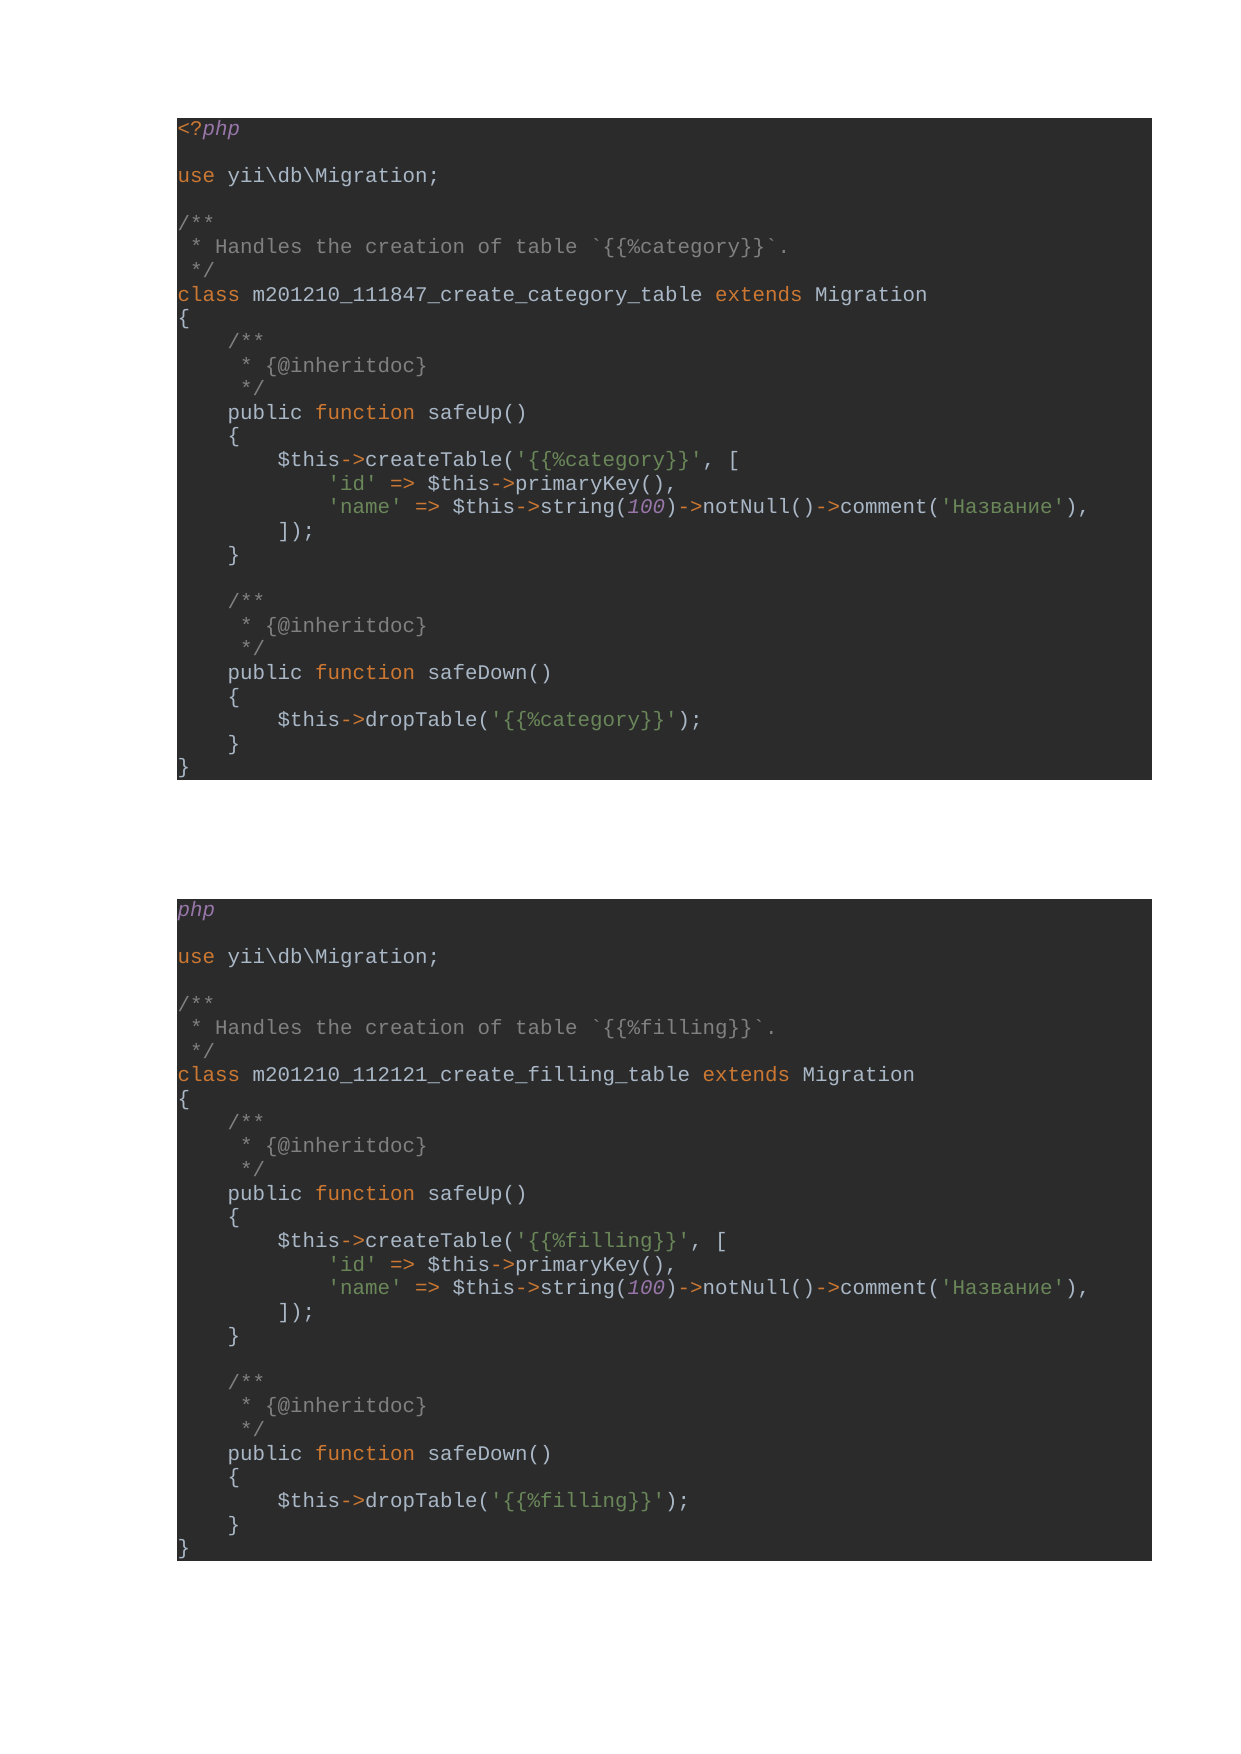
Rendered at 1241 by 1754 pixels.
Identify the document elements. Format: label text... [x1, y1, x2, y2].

text <?php use yii\db\Migration; /** * Handles the creation of table `{{%category}}`. */ class m201210_111847_create_category_table extends Migration { /** * {@inheritdoc} */ public function safeUp() { $this->createTable('{{%category}}', [ 'id' => $this->primaryKey(), 'name' => $this->string(100)->notNull()->comment('Название'), ]); } /** * {@inheritdoc} */ public function safeDown() { $this->dropTable('{{%category}}'); } } [177, 118, 1152, 780]
text php use yii\db\Migration; /** * Handles the creation of table `{{%filling}}`. */ class m201210_112121_create_filling_table extends Migration { /** * {@inheritdoc} */ public function safeUp() { $this->createTable('{{%filling}}', [ 'id' => $this->primaryKey(), 'name' => $this->string(100)->notNull()->comment('Название'), ]); } /** * {@inheritdoc} */ public function safeDown() { $this->dropTable('{{%filling}}'); } } [177, 899, 1152, 1561]
